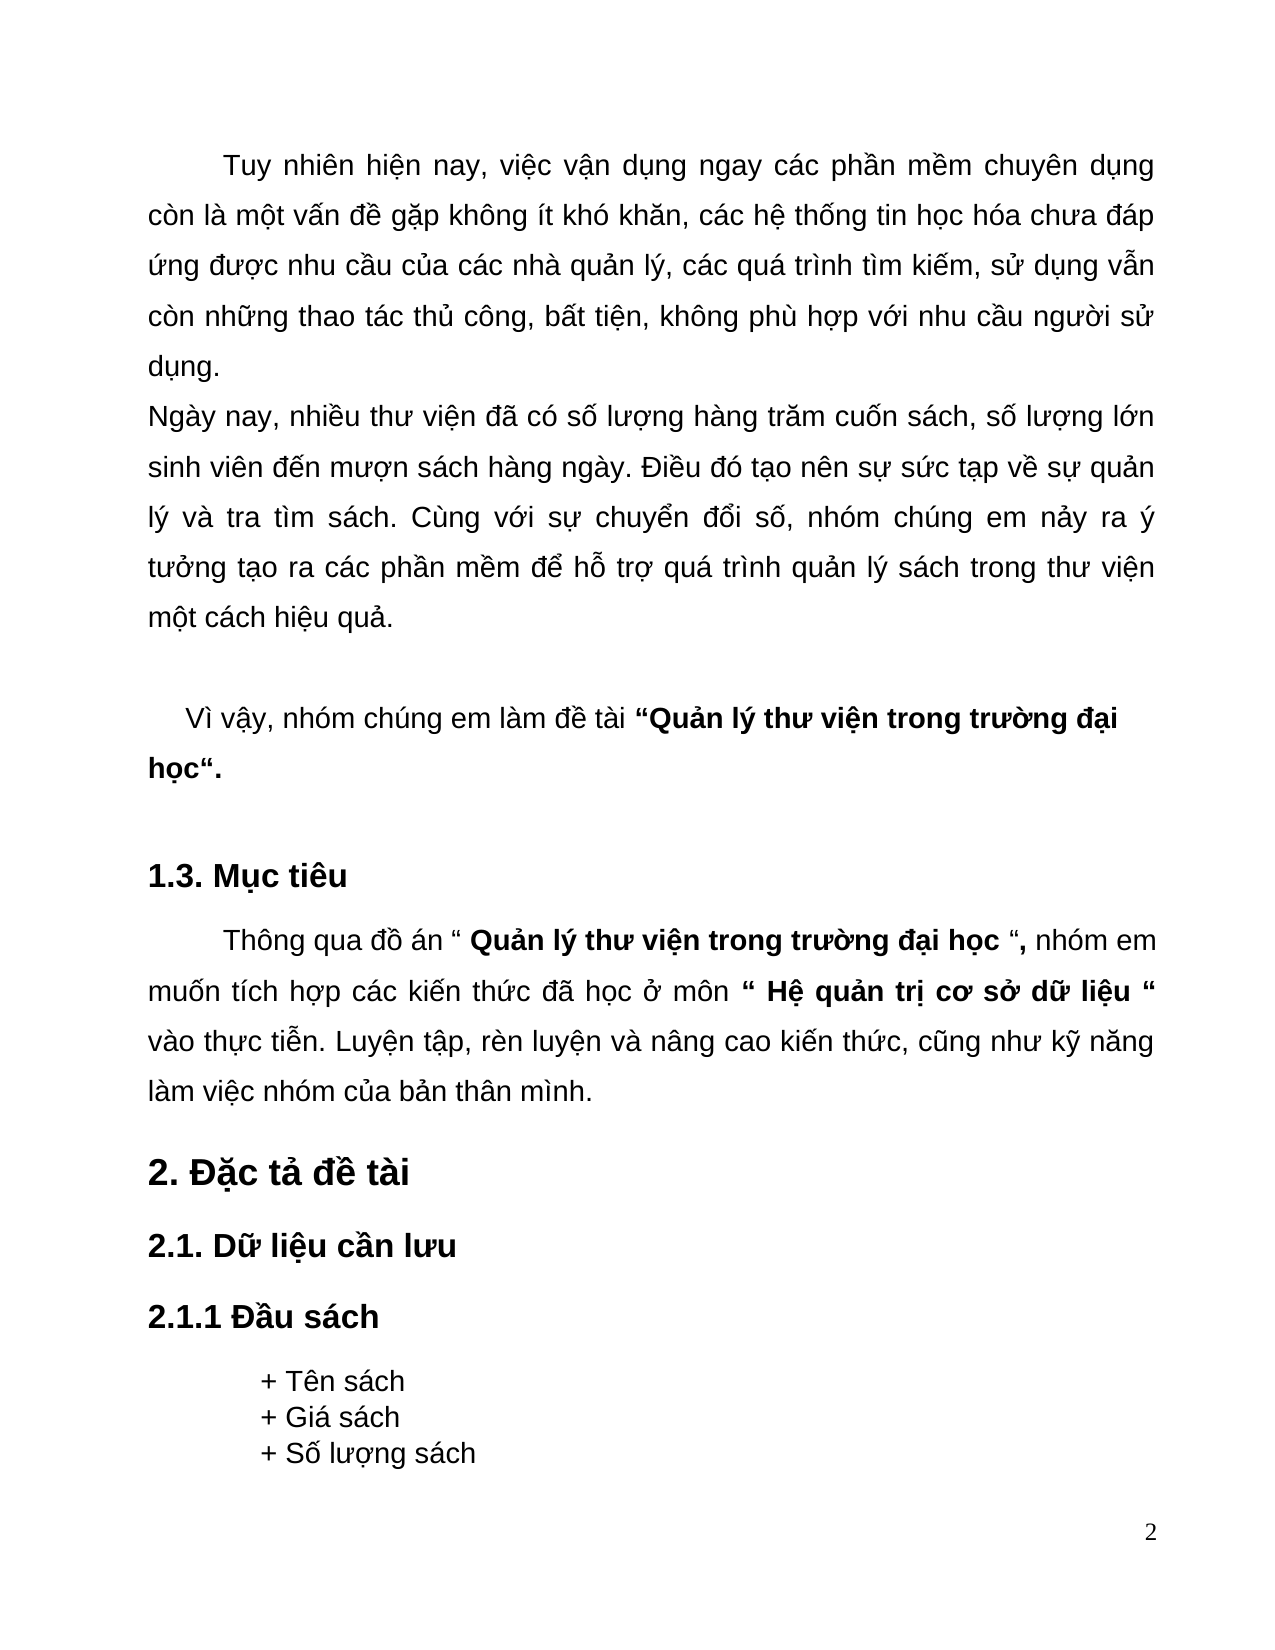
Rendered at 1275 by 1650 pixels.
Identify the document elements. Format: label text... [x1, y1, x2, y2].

subtitle Mục tiêu [148, 856, 1157, 895]
subtitle Đặc tả đề tài [148, 1150, 1157, 1193]
text Thông qua đồ án “ Quản lý thư viện trong trường đại học “, nhóm em muốn tích hợp các kiến thức đã học ở môn “ Hệ quản trị cơ sở dữ liệu “ vào thực tiễn. Luyện tập, rèn luyện và nâng cao kiến thức, cũng như kỹ năng làm việc nhóm của bản thân mình. [148, 923, 1157, 1108]
text Tuy nhiên hiện nay, việc vận dụng ngay các phần mềm chuyên dụng còn là một vấn đề gặp không ít khó khăn, các hệ thống tin học hóa chưa đáp ứng được nhu cầu của các nhà quản lý, các quá trình tìm kiếm, sử dụng vẫn còn những thao tác thủ công, bất tiện, không phù hợp với nhu cầu người sử dụng. [148, 148, 1157, 382]
text Ngày nay, nhiều thư viện đã có số lượng hàng trăm cuốn sách, số lượng lớn sinh viên đến mượn sách hàng ngày. Điều đó tạo nên sự sức tạp về sự quản lý và tra tìm sách. Cùng với sự chuyển đổi số, nhóm chúng em nảy ra ý tưởng tạo ra các phần mềm để hỗ trợ quá trình quản lý sách trong thư viện một cách hiệu quả. [148, 399, 1157, 634]
subtitle Dữ liệu cần lưu [148, 1226, 1157, 1264]
list + Giá sách [260, 1400, 1157, 1434]
text Vì vậy, nhóm chúng em làm đề tài “Quản lý thư viện trong trường đại học“. [148, 701, 1157, 785]
list + Số lượng sách [260, 1437, 1157, 1470]
subtitle Đầu sách [148, 1297, 1157, 1336]
list + Tên sách [260, 1364, 1157, 1398]
